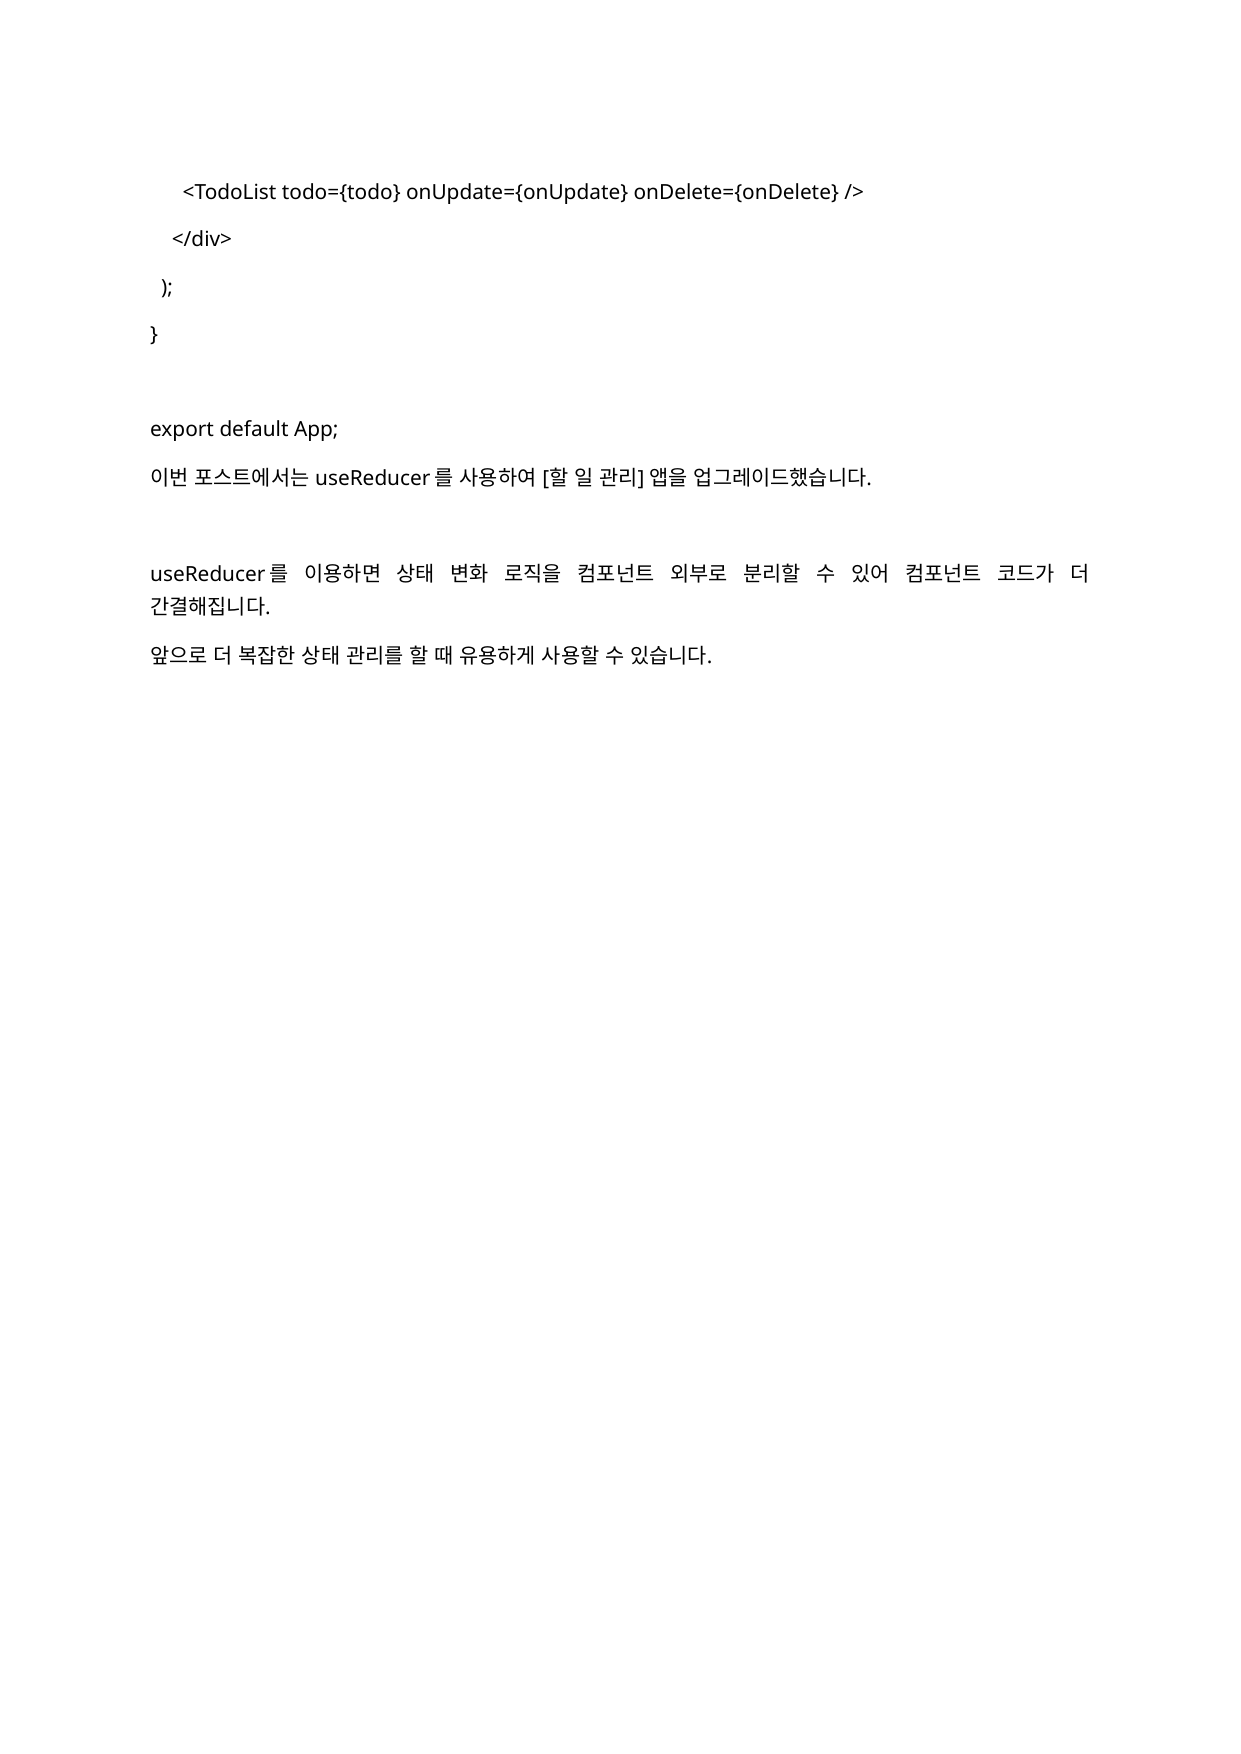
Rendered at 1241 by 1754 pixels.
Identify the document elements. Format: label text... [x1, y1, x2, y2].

text } [150, 319, 1090, 347]
text 앞으로 더 복잡한 상태 관리를 할 때 유용하게 사용할 수 있습니다. [150, 640, 1090, 670]
text ); [150, 272, 1090, 300]
text </div> [150, 224, 1090, 253]
text useReducer를 이용하면 상태 변화 로직을 컴포넌트 외부로 분리할 수 있어 컴포넌트 코드가 더 간결해집니다. [150, 558, 1090, 621]
text 이번 포스트에서는 useReducer를 사용하여 [할 일 관리] 앱을 업그레이드했습니다. [150, 461, 1090, 491]
text export default App; [150, 414, 1090, 442]
text <TodoList todo={todo} onUpdate={onUpdate} onDelete={onDelete} /> [150, 177, 1090, 206]
